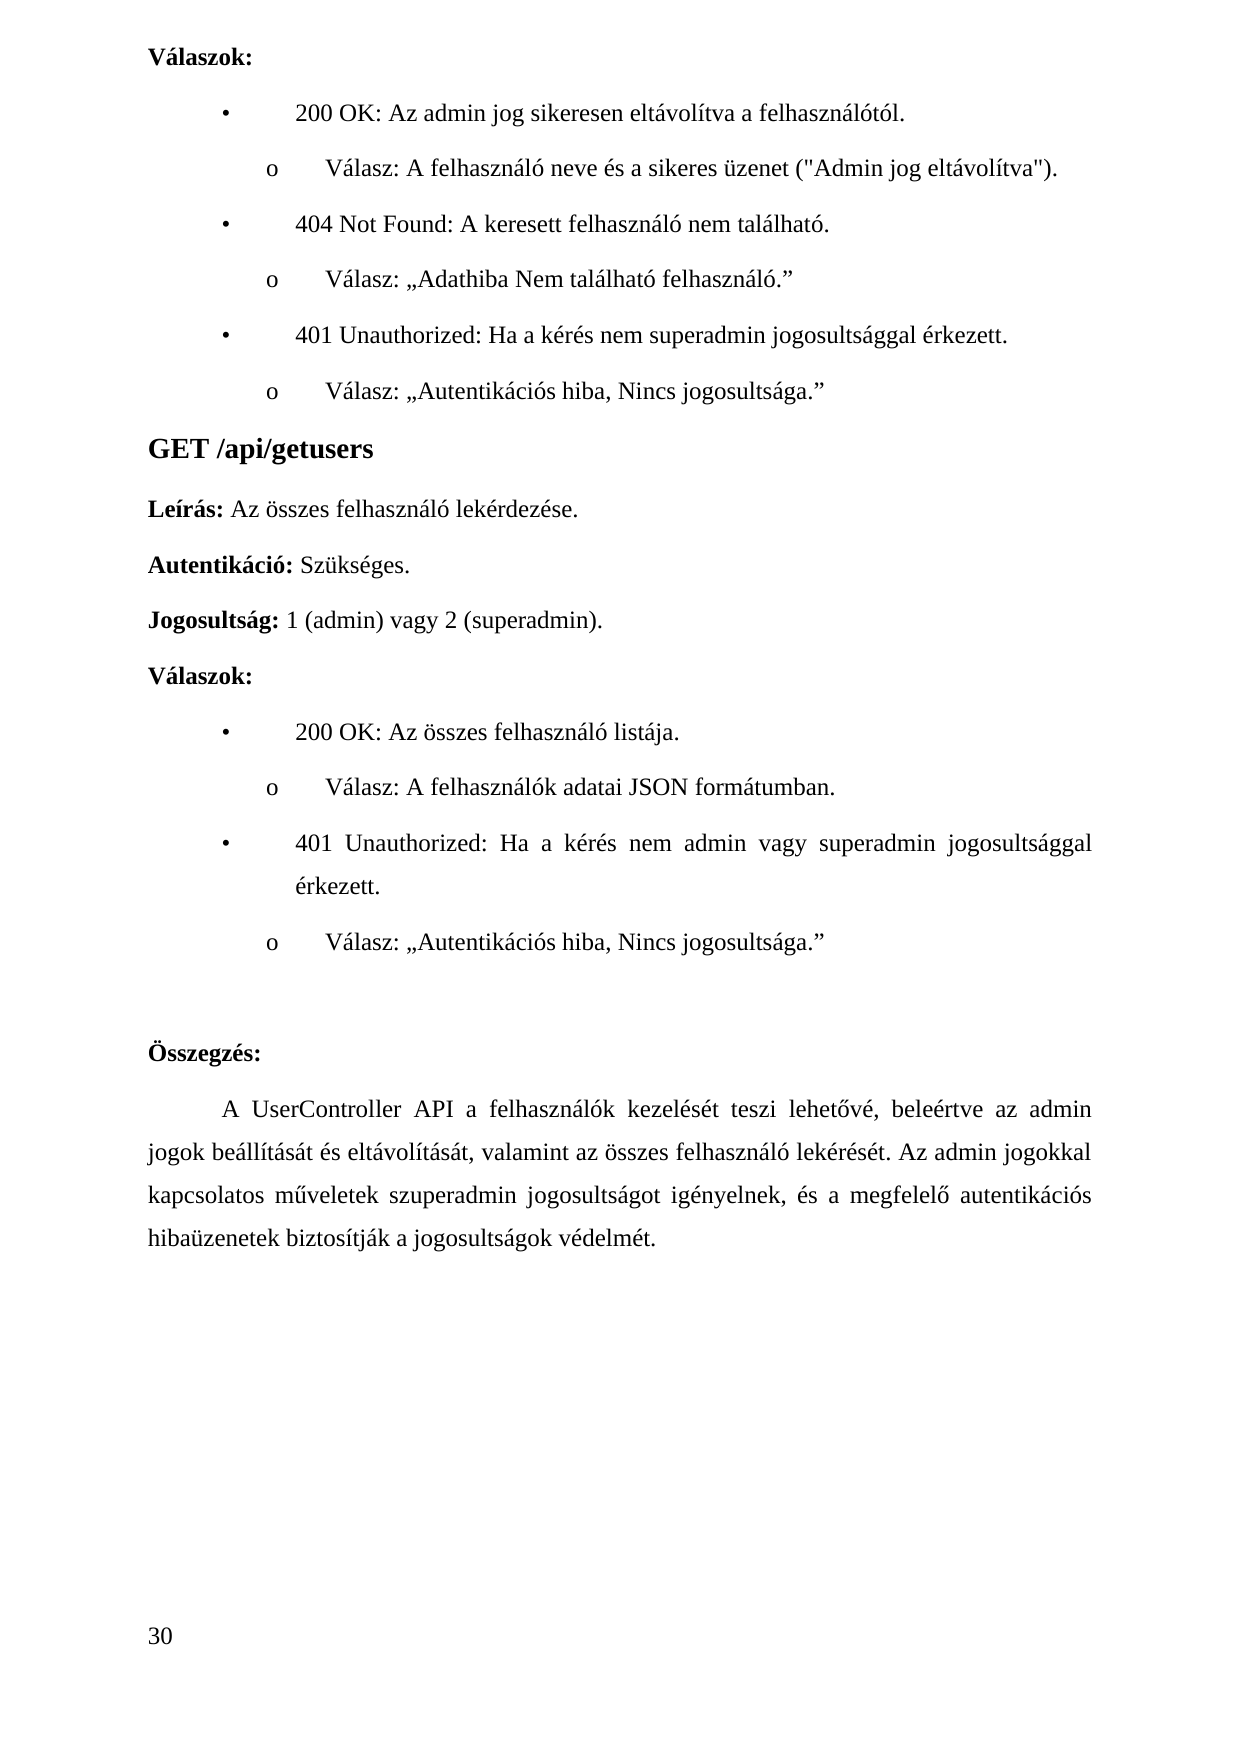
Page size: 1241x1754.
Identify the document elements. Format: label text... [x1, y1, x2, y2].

text A UserController API a felhasználók kezelését teszi lehetővé, beleértve az admin jogok beállítását és eltávolítását, valamint az összes felhasználó lekérését. Az admin jogokkal kapcsolatos műveletek szuperadmin jogosultságot igényelnek, és a megfelelő autentikációs hibaüzenetek biztosítják a jogosultságok védelmét. [148, 1094, 1093, 1252]
text • 401 Unauthorized: Ha a kérés nem superadmin jogosultsággal érkezett. [148, 320, 1093, 349]
text Válaszok: [148, 42, 1093, 71]
text o Válasz: „Adathiba Nem található felhasználó.” [266, 264, 1093, 293]
text o Válasz: „Autentikációs hiba, Nincs jogosultsága.” [266, 927, 1093, 956]
text • 200 OK: Az admin jog sikeresen eltávolítva a felhasználótól. [148, 98, 1093, 126]
text Válaszok: [148, 661, 1093, 690]
text Autentikáció: Szükséges. [148, 550, 1093, 579]
text • 401 Unauthorized: Ha a kérés nem admin vagy superadmin jogosultsággal érkezett. [221, 828, 1093, 900]
text Jogosultság: 1 (admin) vagy 2 (superadmin). [148, 606, 1093, 634]
text GET /api/getusers [148, 431, 1093, 465]
text o Válasz: A felhasználók adatai JSON formátumban. [266, 772, 1093, 801]
text o Válasz: A felhasználó neve és a sikeres üzenet ("Admin jog eltávolítva"). [266, 153, 1093, 182]
text o Válasz: „Autentikációs hiba, Nincs jogosultsága.” [266, 376, 1093, 404]
text Leírás: Az összes felhasználó lekérdezése. [148, 494, 1093, 523]
text Összegzés: [148, 1038, 1093, 1067]
text • 200 OK: Az összes felhasználó listája. [148, 717, 1093, 746]
text • 404 Not Found: A keresett felhasználó nem található. [148, 209, 1093, 238]
